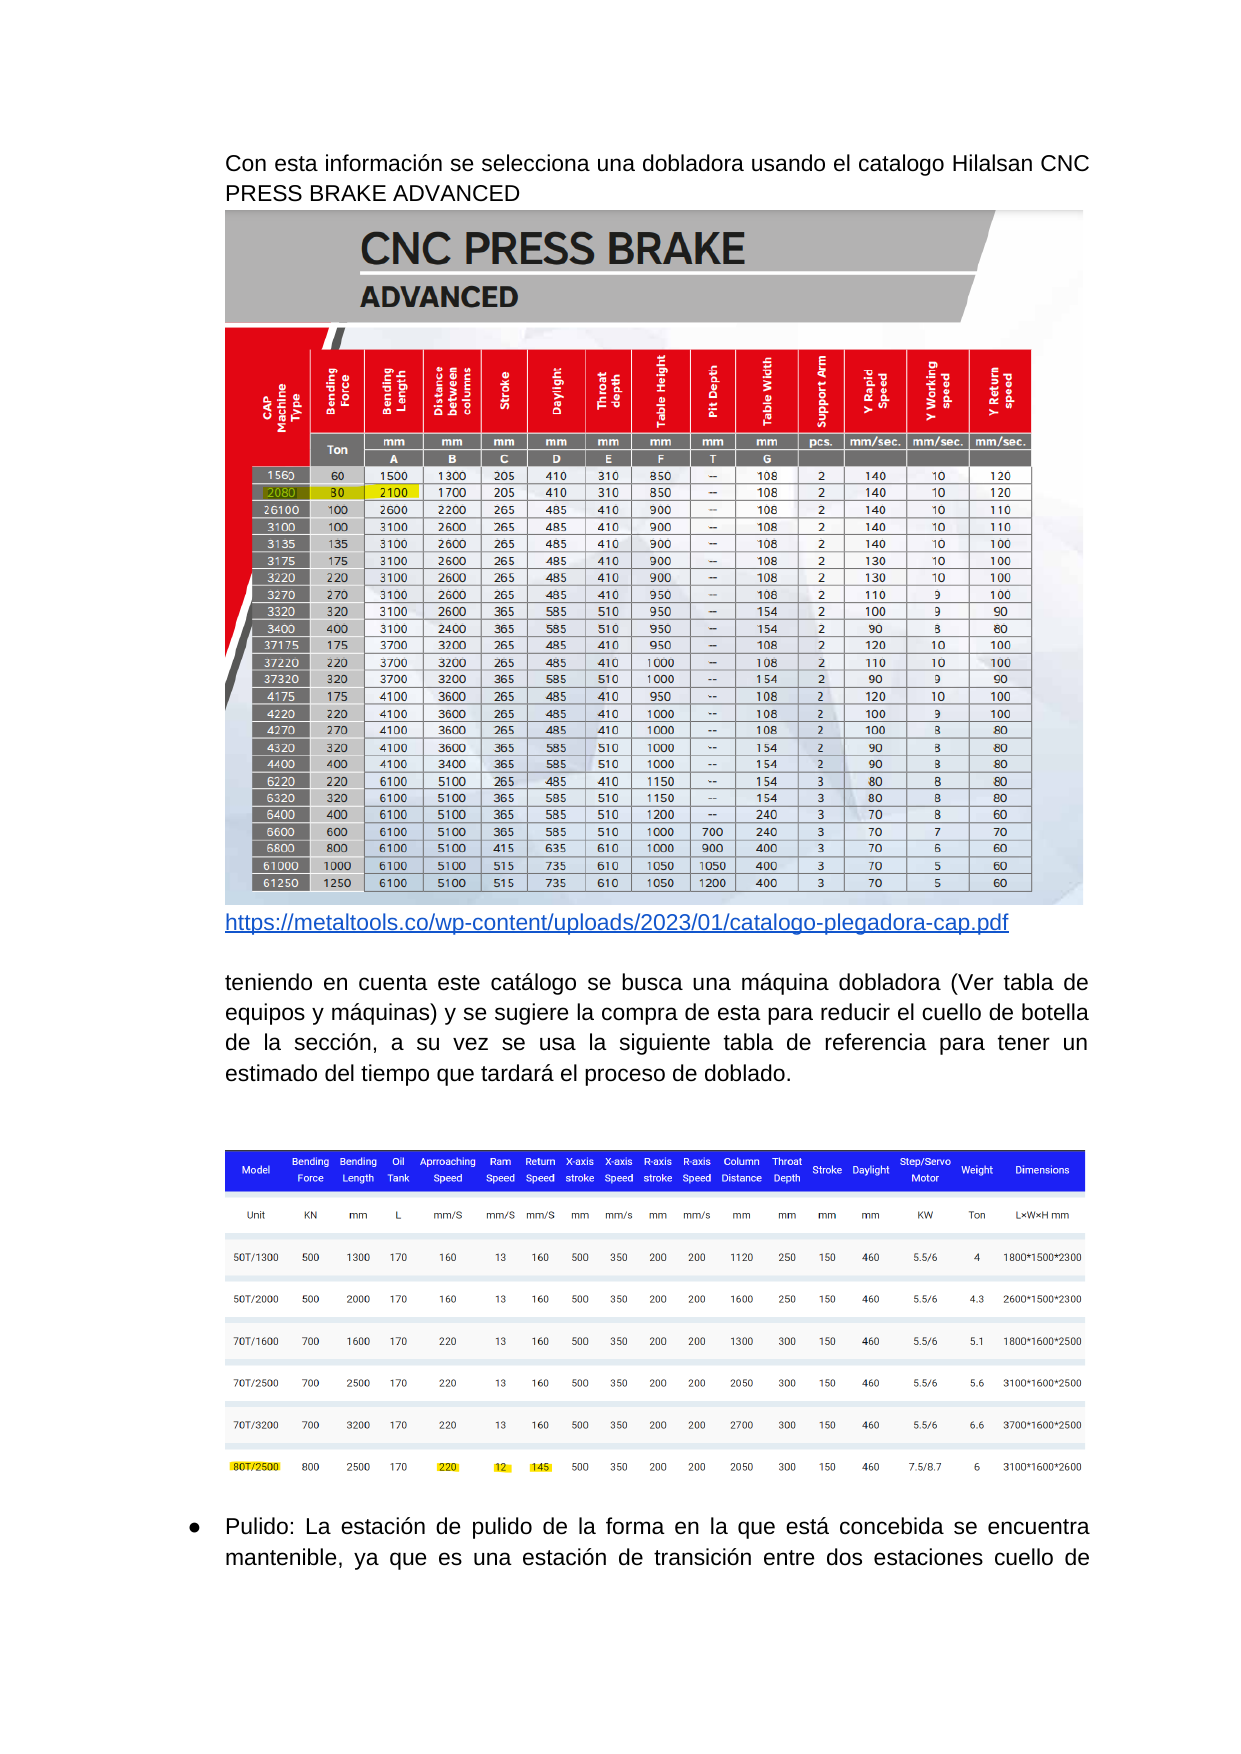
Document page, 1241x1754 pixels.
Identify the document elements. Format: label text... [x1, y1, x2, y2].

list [187, 1513, 1090, 1570]
picture [225, 1150, 1085, 1483]
text https://metaltools.co/wp-content/uploads/2023/01/catalogo-plegadora-cap.pdf [225, 908, 1090, 935]
picture [225, 210, 1084, 905]
text teniendo en cuenta este catálogo se busca una máquina dobladora (Ver tabla de equipos y máquinas) y se sugiere la compra de esta para reducir el cuello de botella de la sección, a su vez se usa la siguiente tabla de referencia para tener un estimado del tiempo que tardará el proceso de doblado. [225, 969, 1090, 1086]
text Con esta información se selecciona una dobladora usando el catalogo Hilalsan CNC PRESS BRAKE ADVANCED [225, 150, 1090, 207]
